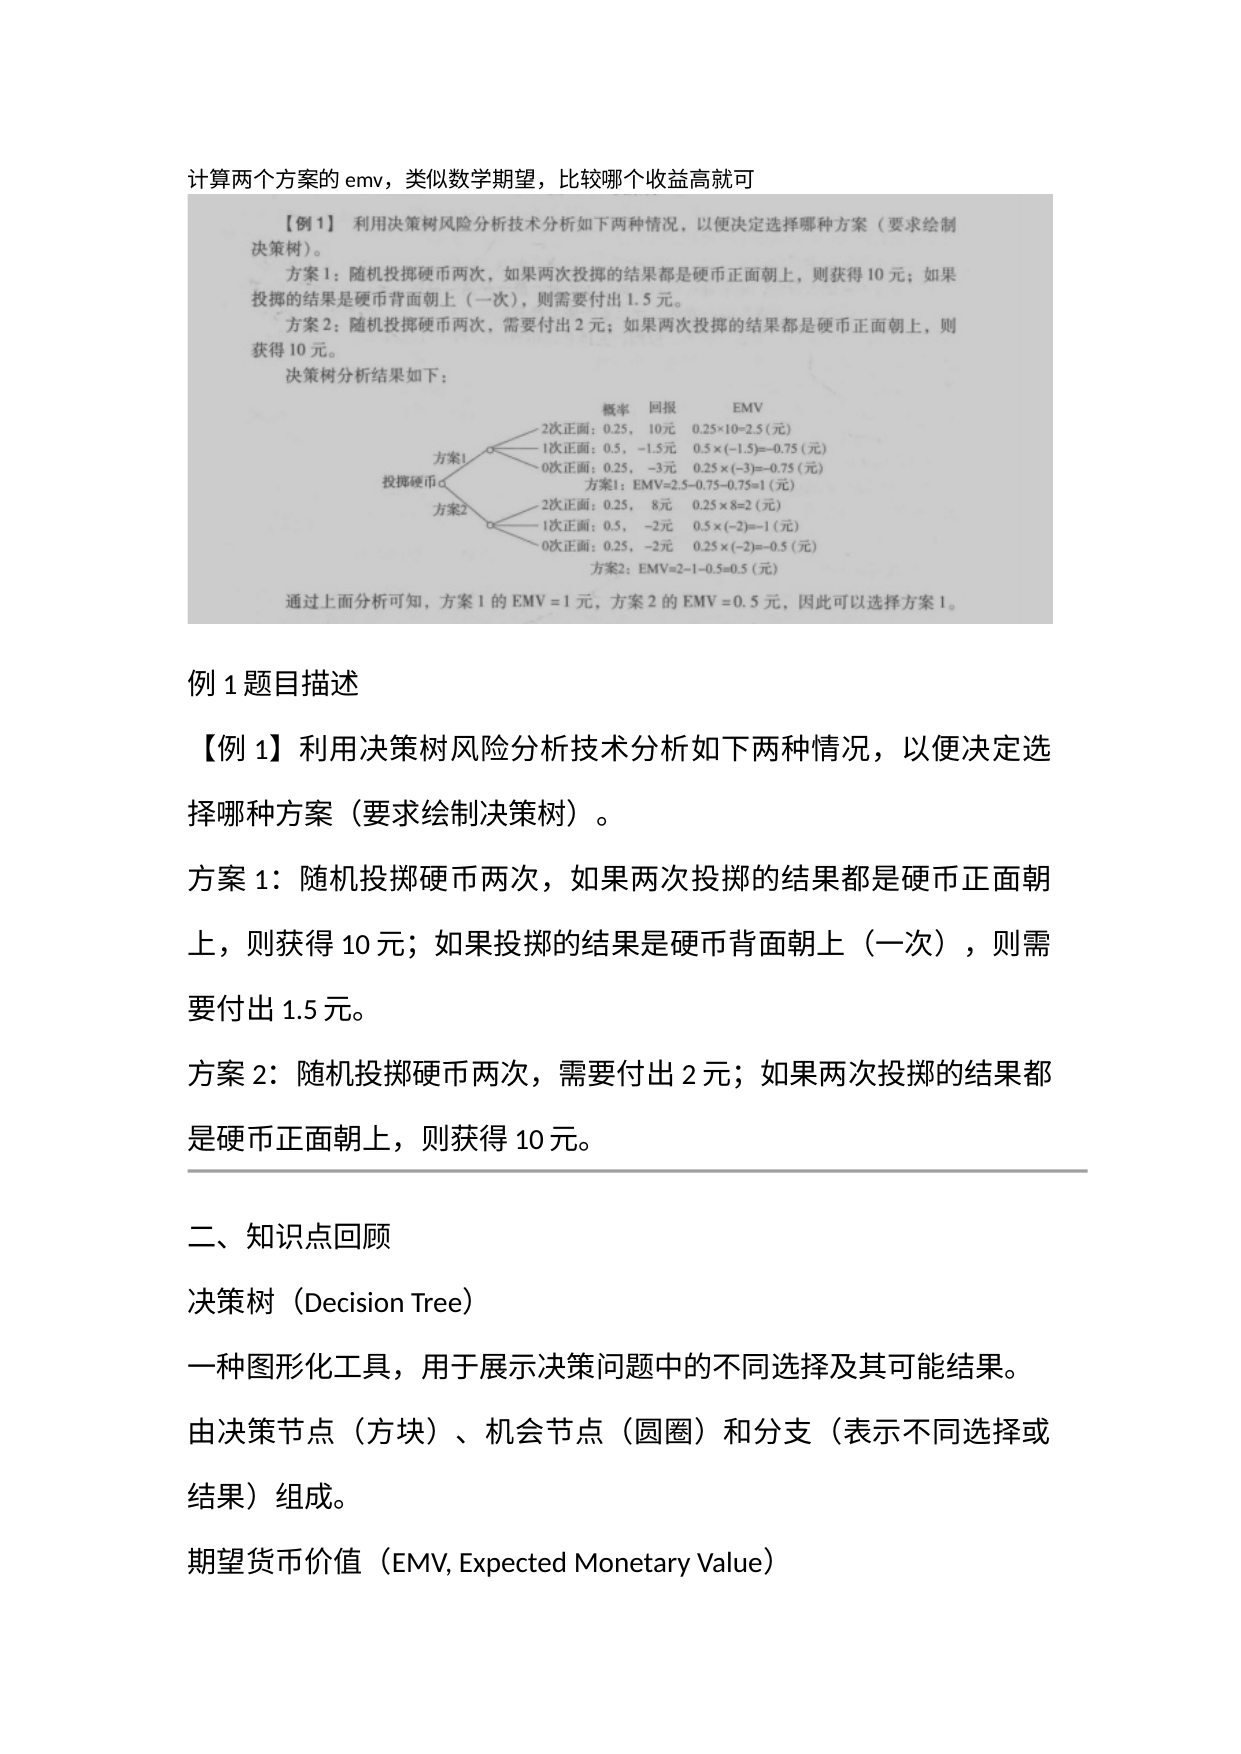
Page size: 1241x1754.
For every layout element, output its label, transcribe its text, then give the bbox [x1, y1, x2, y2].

text 计算两个方案的emv，类似数学期望，比较哪个收益高就可 [187, 162, 1053, 194]
text 方案1：随机投掷硬币两次，如果两次投掷的结果都是硬币正面朝上，则获得10元；如果投掷的结果是硬币背面朝上（一次），则需要付出1.5元。 [187, 844, 1053, 1039]
picture [187, 194, 1053, 624]
text 【例1】利用决策树风险分析技术分析如下两种情况，以便决定选择哪种方案（要求绘制决策树）。 [187, 714, 1053, 844]
text 一种图形化工具，用于展示决策问题中的不同选择及其可能结果。 [187, 1332, 1053, 1397]
text 决策树（Decision Tree） [187, 1267, 1053, 1332]
text 由决策节点（方块）、机会节点（圆圈）和分支（表示不同选择或结果）组成。 [187, 1397, 1053, 1527]
text 二、知识点回顾 [187, 1202, 1053, 1267]
text 期望货币价值（EMV, Expected Monetary Value） [187, 1527, 1053, 1592]
text 例1题目描述 [187, 649, 1053, 714]
text 方案2：随机投掷硬币两次，需要付出2元；如果两次投掷的结果都是硬币正面朝上，则获得10元。 [187, 1039, 1053, 1169]
